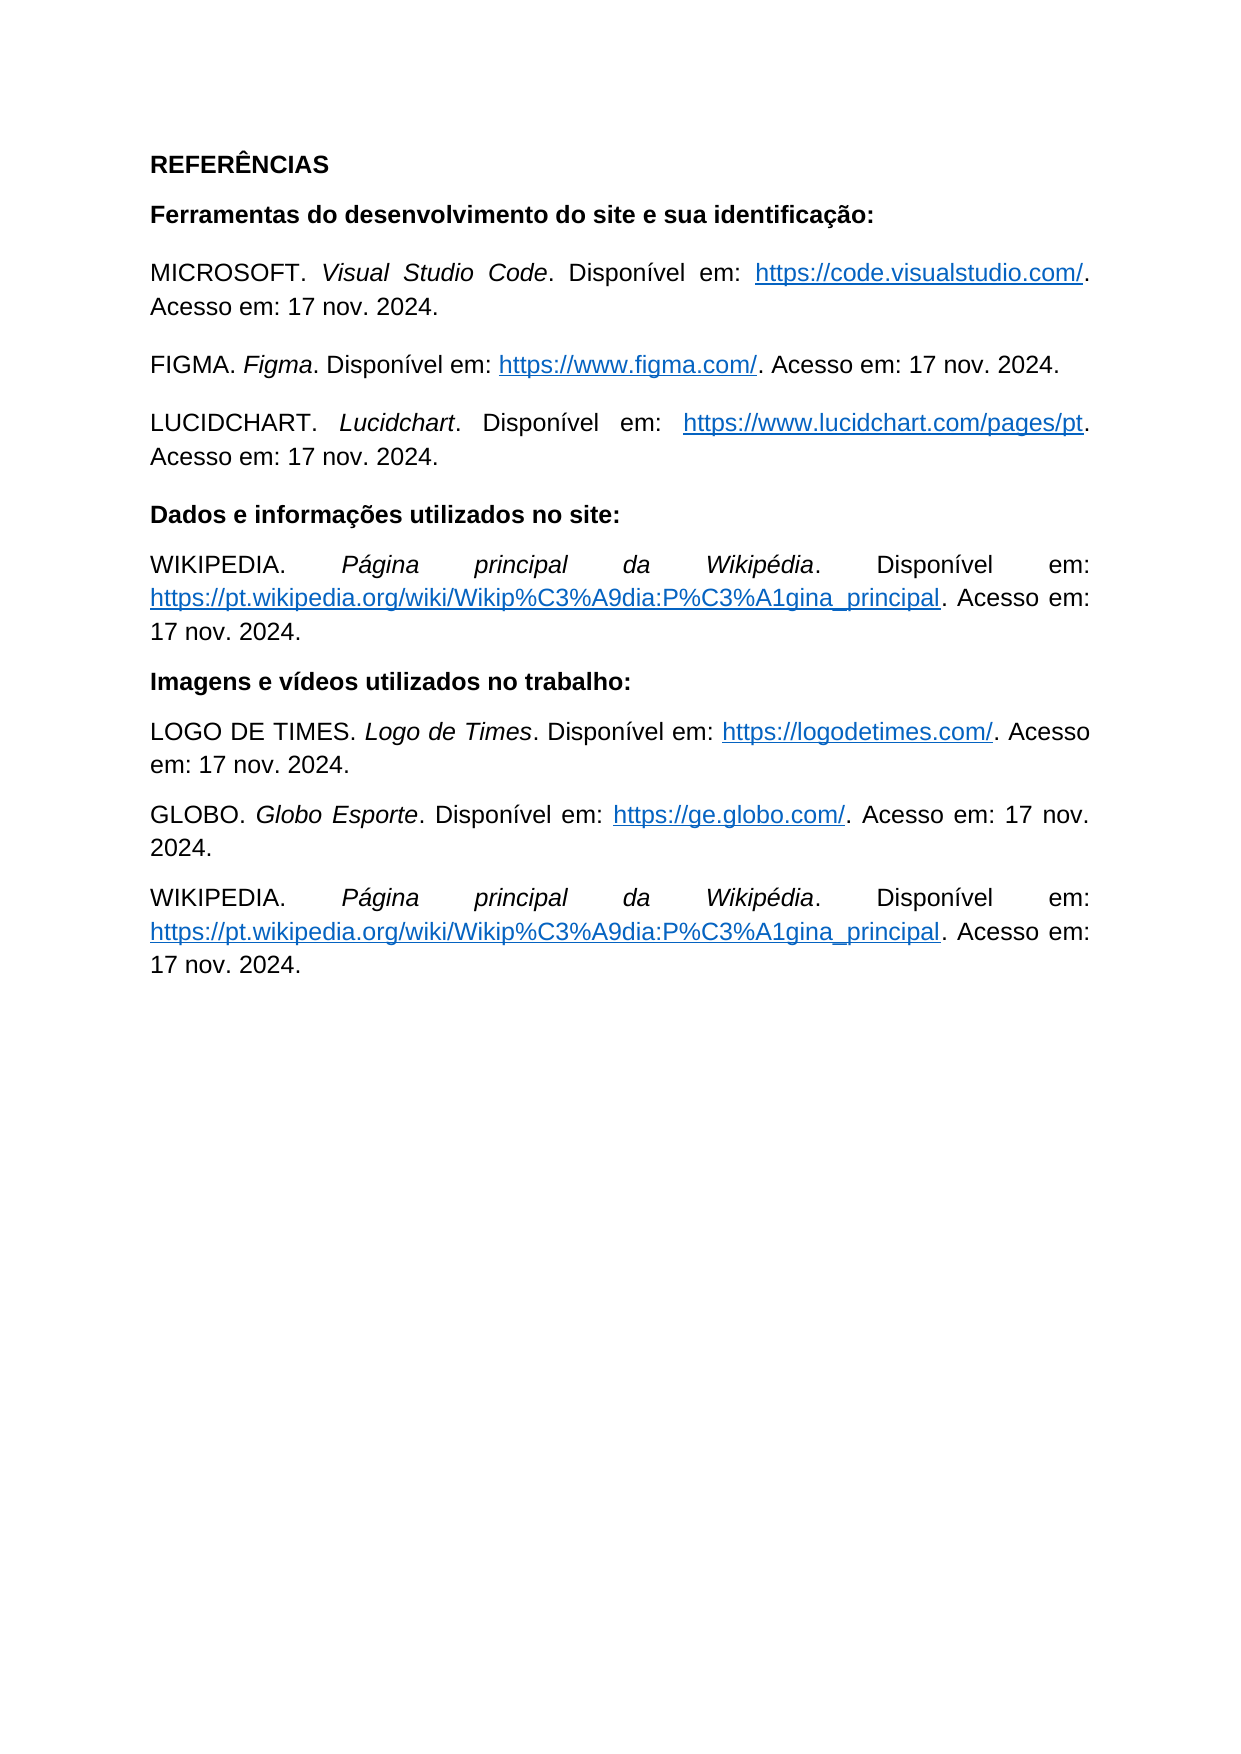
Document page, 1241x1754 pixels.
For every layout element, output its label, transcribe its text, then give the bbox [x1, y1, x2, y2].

text LOGO DE TIMES. Logo de Times. Disponível em: https://logodetimes.com/. Acesso em: 17 nov. 2024. [150, 717, 1090, 779]
text GLOBO. Globo Esporte. Disponível em: https://ge.globo.com/. Acesso em: 17 nov. 2024. [150, 800, 1090, 862]
text LUCIDCHART. Lucidchart. Disponível em: https://www.lucidchart.com/pages/pt. Acesso em: 17 nov. 2024. [150, 408, 1090, 470]
text WIKIPEDIA. Página principal da Wikipédia. Disponível em: https://pt.wikipedia.org/wiki/Wikip%C3%A9dia:P%C3%A1gina_principal. Acesso em: 17 nov. 2024. [150, 883, 1090, 979]
text MICROSOFT. Visual Studio Code. Disponível em: https://code.visualstudio.com/. Acesso em: 17 nov. 2024. [150, 258, 1090, 320]
text WIKIPEDIA. Página principal da Wikipédia. Disponível em: https://pt.wikipedia.org/wiki/Wikip%C3%A9dia:P%C3%A1gina_principal. Acesso em: 17 nov. 2024. [150, 550, 1090, 645]
text REFERÊNCIAS [150, 150, 1090, 179]
text Ferramentas do desenvolvimento do site e sua identificação: [150, 200, 1090, 229]
text FIGMA. Figma. Disponível em: https://www.figma.com/. Acesso em: 17 nov. 2024. [150, 350, 1090, 379]
text Dados e informações utilizados no site: [150, 500, 1090, 529]
text Imagens e vídeos utilizados no trabalho: [150, 667, 1090, 695]
